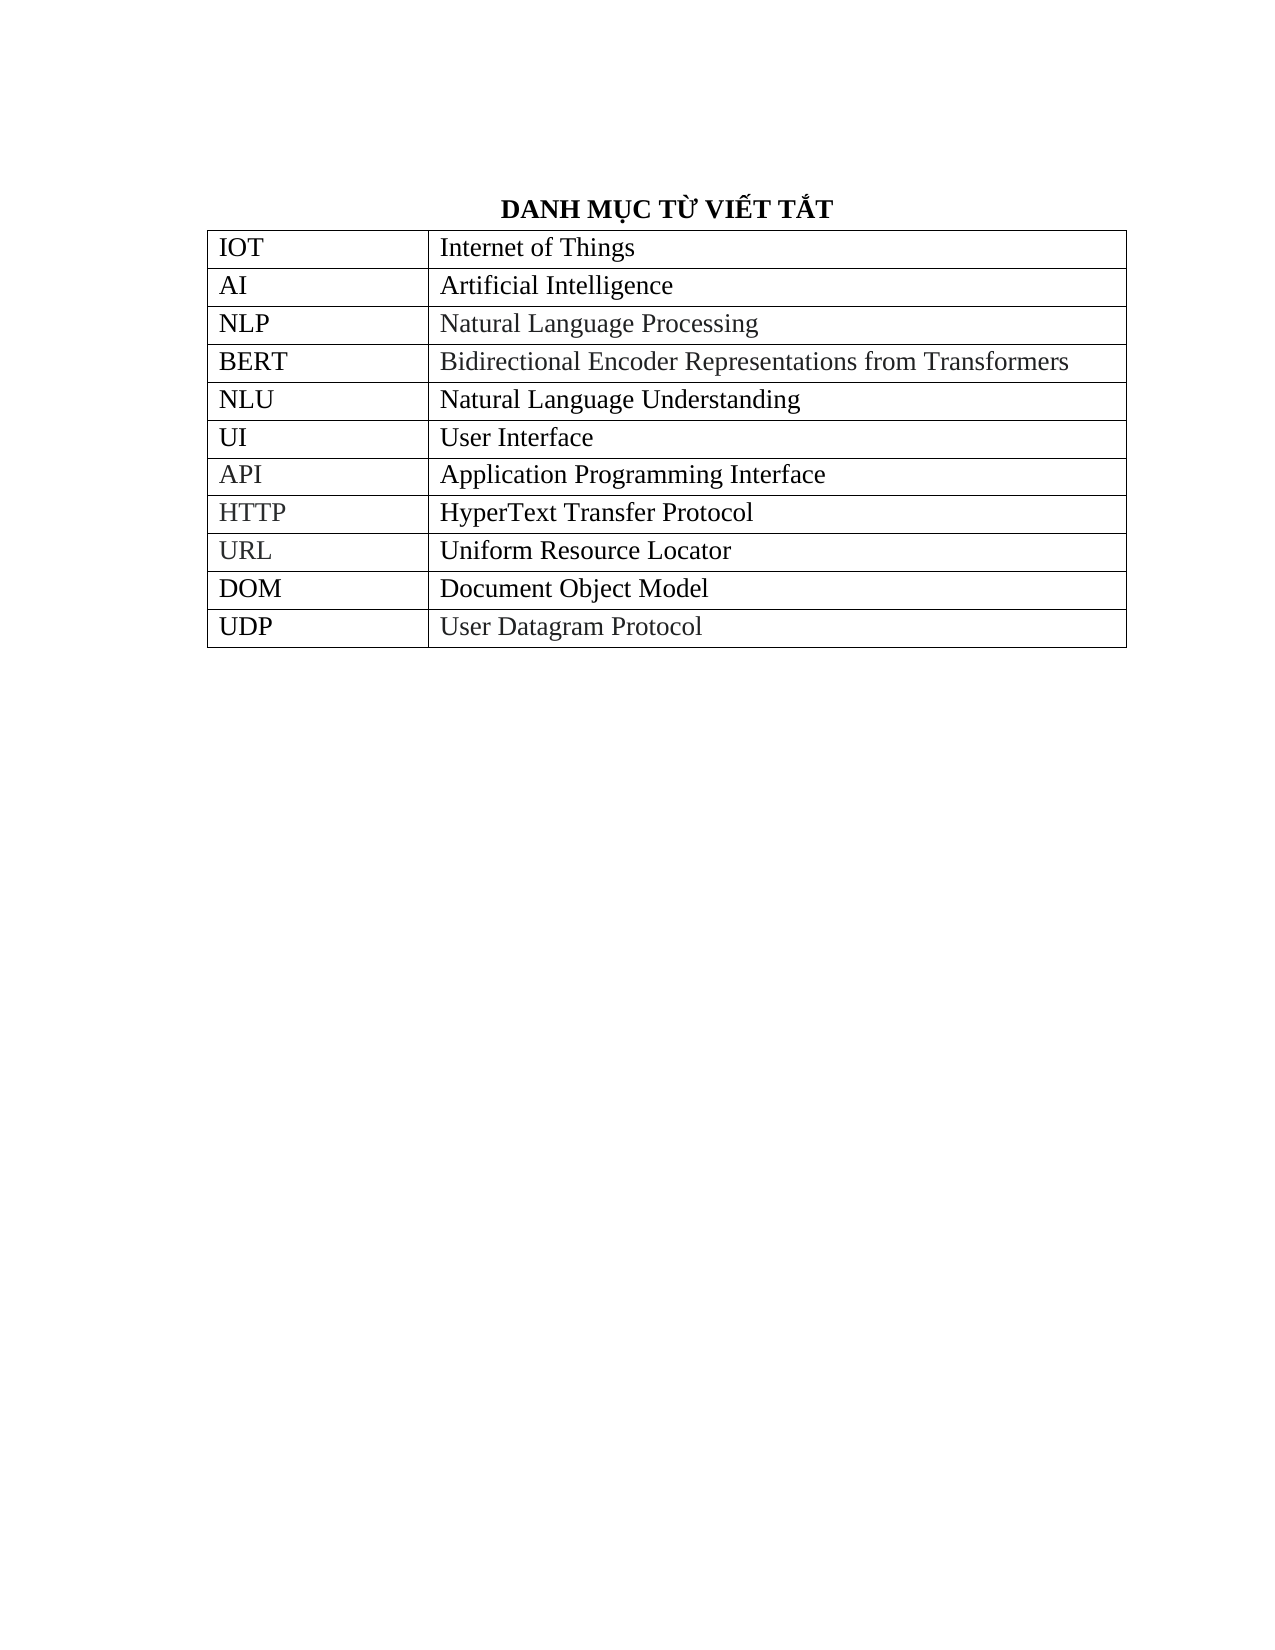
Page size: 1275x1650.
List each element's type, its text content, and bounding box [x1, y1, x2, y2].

text DANH MỤC TỪ VIẾT TẮT [207, 193, 1127, 224]
table_cell User Interface [429, 421, 1126, 457]
table_cell Natural Language Understanding [429, 383, 1126, 419]
table_cell BERT [208, 345, 428, 382]
table_cell HTTP [208, 496, 428, 533]
table_cell UDP [208, 610, 428, 647]
table_cell Application Programming Interface [429, 459, 1126, 495]
table_cell URL [208, 534, 428, 571]
table_cell Bidirectional Encoder Representations from Transformers [429, 345, 1126, 382]
table_cell Artificial Intelligence [429, 269, 1126, 306]
table_header IOT [208, 231, 428, 268]
table_cell Uniform Resource Locator [429, 534, 1126, 571]
table_cell NLU [208, 383, 428, 419]
table_cell UI [208, 421, 428, 457]
table_header Internet of Things [429, 231, 1126, 268]
table_cell User Datagram Protocol [429, 610, 1126, 647]
table_cell Natural Language Processing [429, 307, 1126, 344]
table_cell HyperText Transfer Protocol [429, 496, 1126, 533]
table_cell Document Object Model [429, 572, 1126, 609]
table_cell DOM [208, 572, 428, 609]
table_cell AI [208, 269, 428, 306]
table_cell API [208, 459, 428, 495]
table_cell NLP [208, 307, 428, 344]
